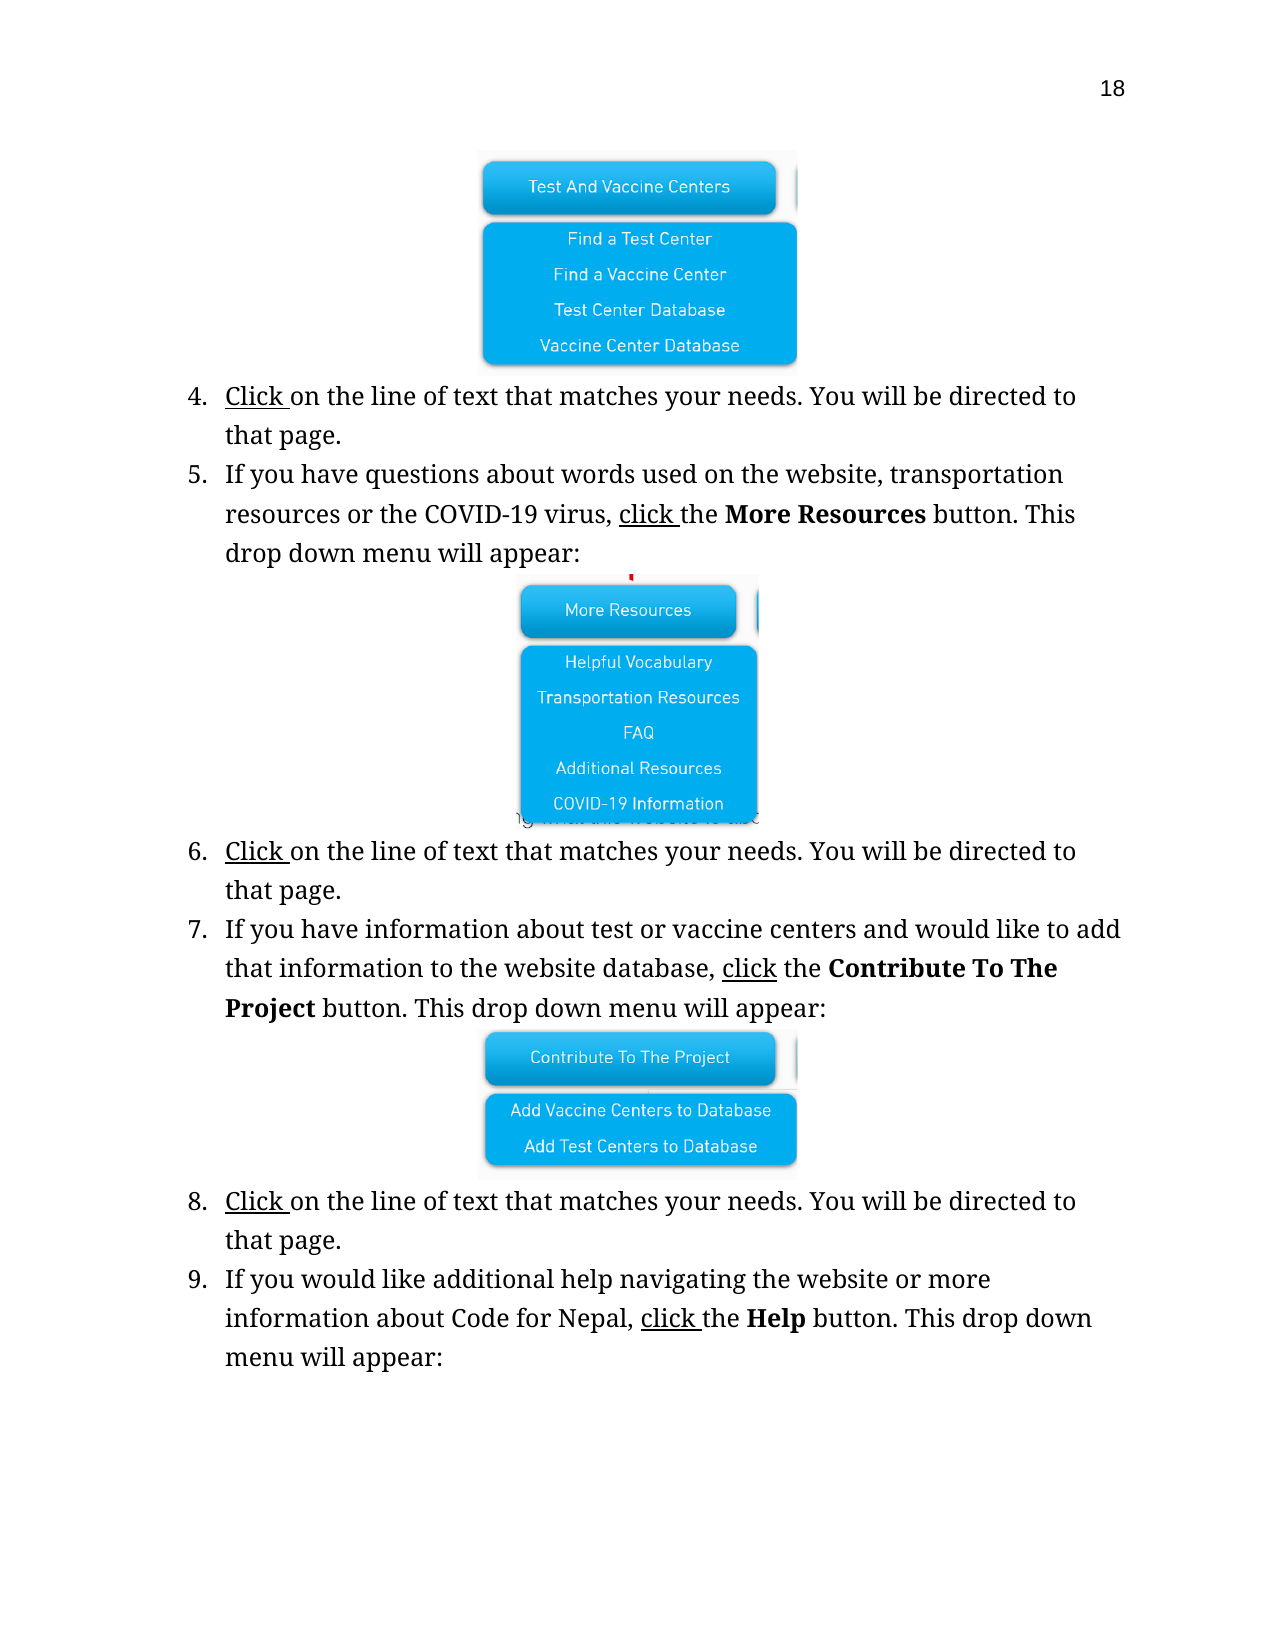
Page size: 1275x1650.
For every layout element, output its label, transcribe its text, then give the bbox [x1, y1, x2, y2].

list Click on the line of text that matches your needs. You will be directed to that page. [187, 833, 1125, 907]
list Click on the line of text that matches your needs. You will be directed to that page. [187, 1183, 1125, 1256]
list Click on the line of text that matches your needs. You will be directed to that page. [187, 379, 1125, 452]
list If you have questions about words used on the website, transportation resources or the COVID-19 virus, click the More Resources button. This drop down menu will appear: [187, 457, 1125, 569]
list If you have information about test or vaccine centers and would like to add that information to the website database, click the Contribute To The Project button. This drop down menu will appear: [187, 912, 1125, 1024]
picture [477, 150, 798, 376]
picture [477, 1029, 798, 1180]
picture [516, 574, 759, 830]
list If you would like additional help navigating the website or more information about Code for Nepal, click the Help button. This drop down menu will appear: [187, 1262, 1125, 1374]
